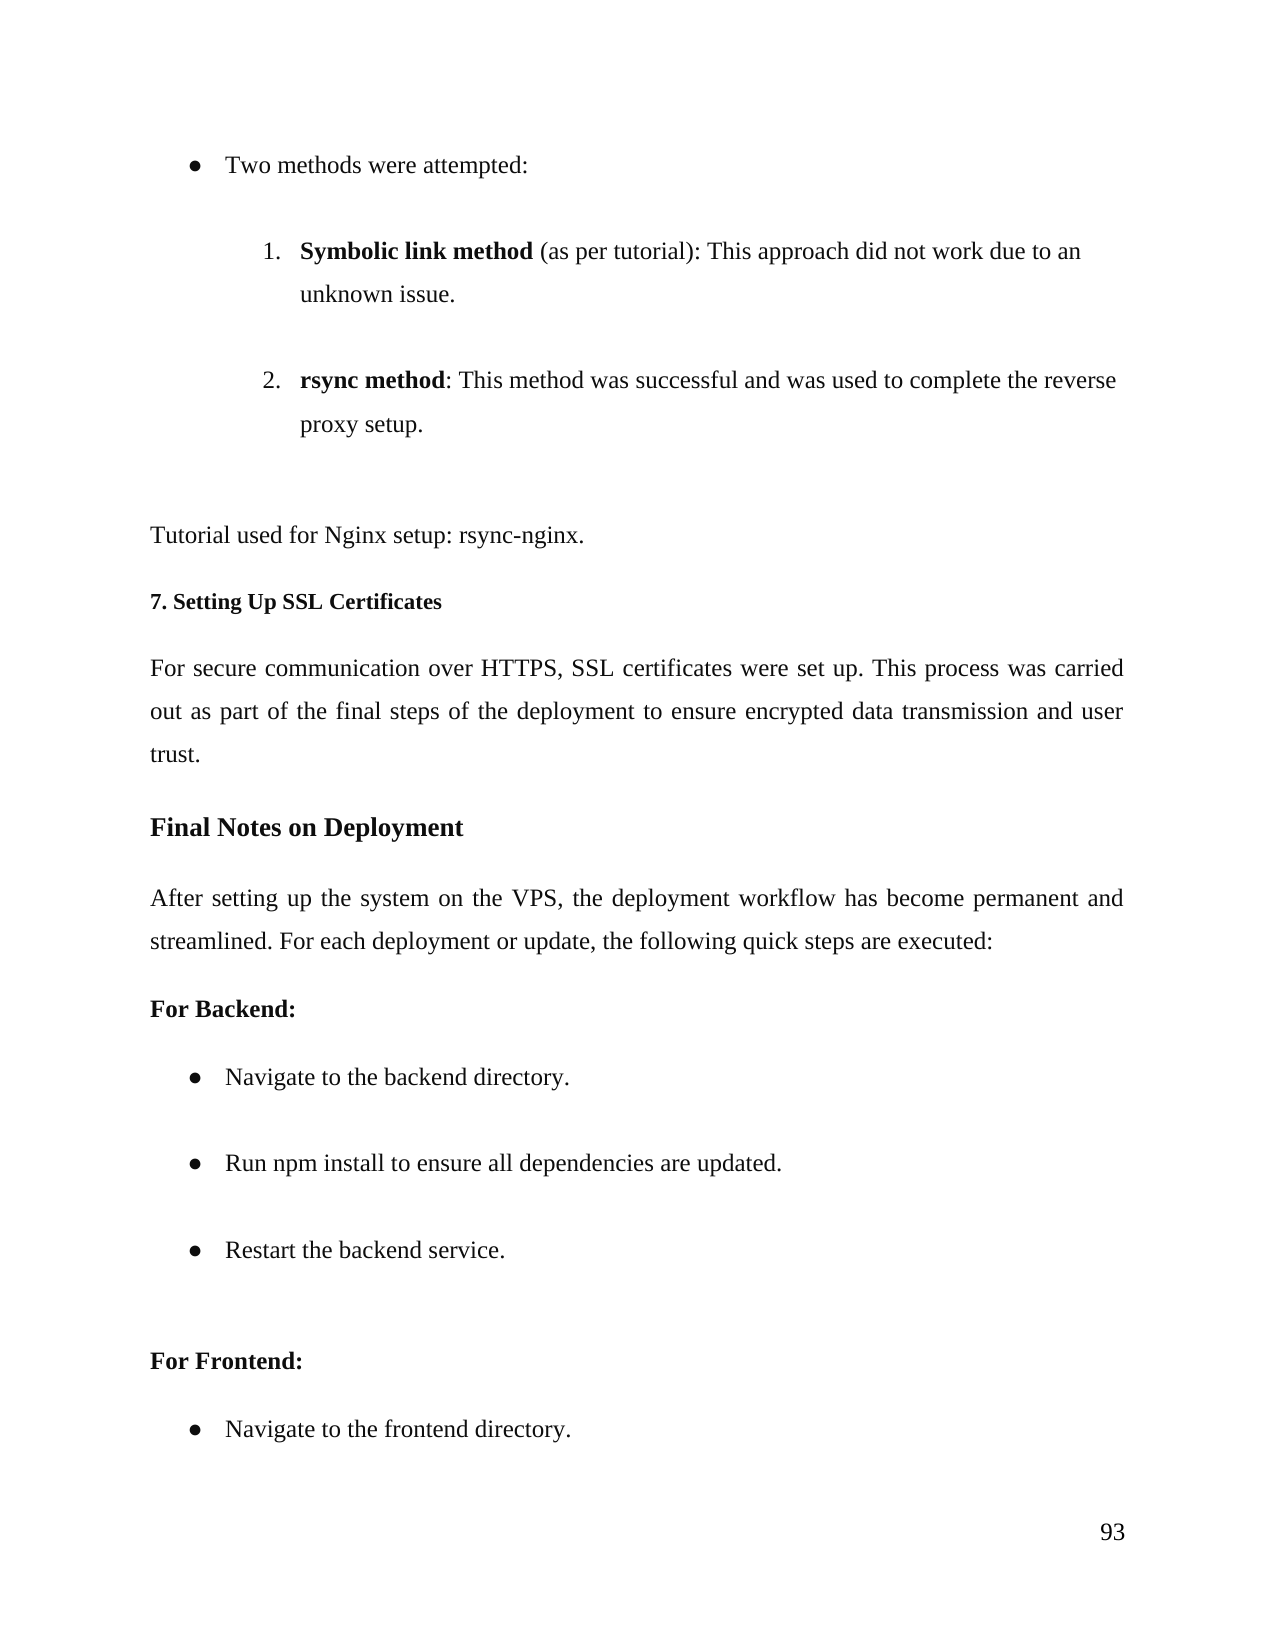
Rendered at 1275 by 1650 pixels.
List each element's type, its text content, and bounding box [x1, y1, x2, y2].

subtitle Final Notes on Deployment [150, 811, 1125, 842]
text After setting up the system on the VPS, the deployment workflow has become permanent and streamlined. For each deployment or update, the following quick steps are executed: [150, 883, 1125, 955]
list Run npm install to ensure all dependencies are updated. [187, 1148, 1125, 1220]
list Symbolic link method (as per tutorial): This approach did not work due to an unknown issue. [262, 236, 1125, 351]
list Restart the backend service. [187, 1235, 1125, 1307]
list Two methods were attempted: [187, 150, 1125, 222]
subtitle 7. Setting Up SSL Certificates [150, 588, 1125, 614]
text For Backend: [150, 994, 1125, 1023]
list Navigate to the backend directory. [187, 1062, 1125, 1134]
text For secure communication over HTTPS, SSL certificates were set up. This process was carried out as part of the final steps of the deployment to ensure encrypted data transmission and user trust. [150, 653, 1125, 768]
text Tutorial used for Nginx setup: rsync-nginx. [150, 520, 1125, 549]
text For Frontend: [150, 1346, 1125, 1375]
list Navigate to the frontend directory. [187, 1414, 1125, 1486]
list rsync method: This method was successful and was used to complete the reverse proxy setup. [262, 366, 1125, 481]
